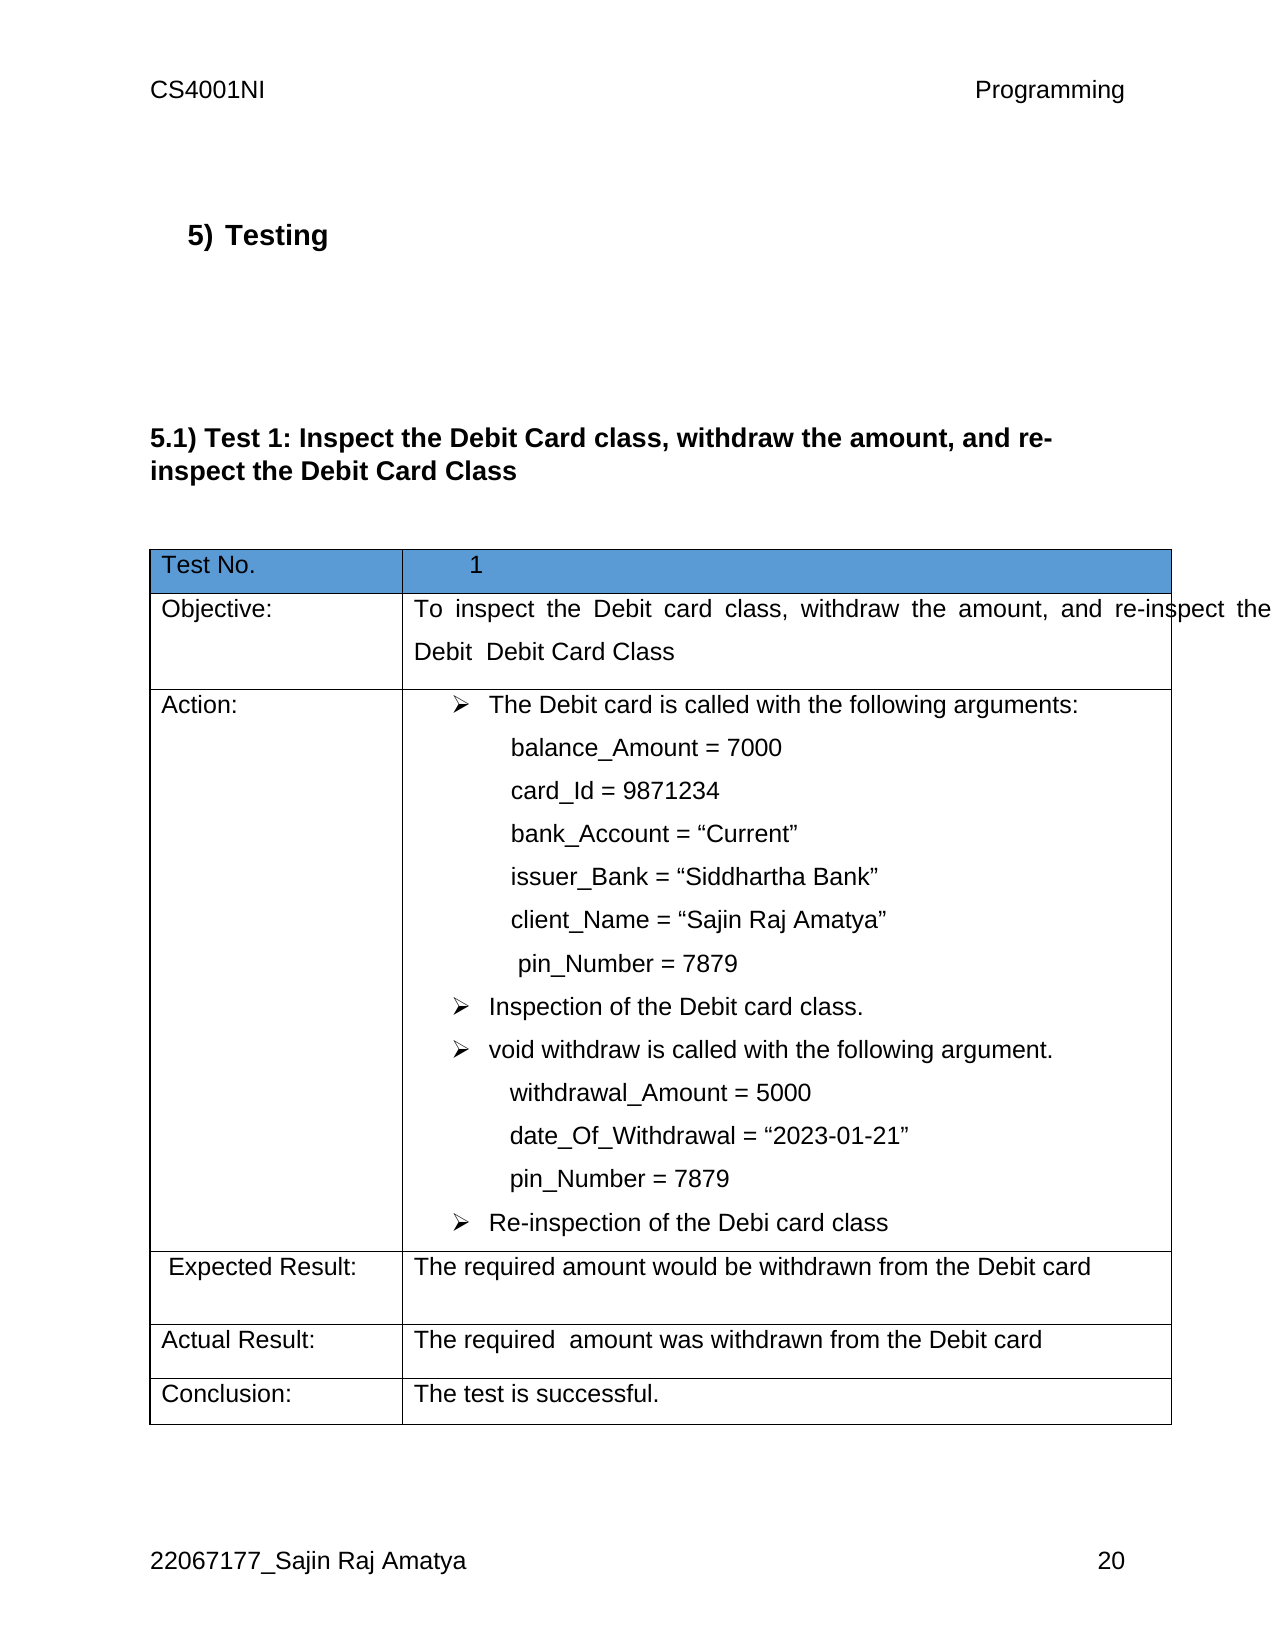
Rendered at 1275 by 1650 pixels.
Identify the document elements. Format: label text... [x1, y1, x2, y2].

table_cell To inspect the Debit card class, withdraw the amount, and re-inspect the Debit Debit Card Class [403, 594, 1171, 689]
table_cell The Debit card is called with the following arguments: balance_Amount = 7000 card_Id = 9871234 bank_Account = “Current” issuer_Bank = “Siddhartha Bank” client_Name = “Sajin Raj Amatya” pin_Number = 7879 Inspection of the Debit card class. void withdraw is called with the following argument. withdrawal_Amount = 5000 date_Of_Withdrawal = “2023-01-21” pin_Number = 7879 Re-inspection of the Debi card class [403, 690, 1171, 1251]
table_cell Expected Result: [151, 1252, 402, 1324]
table_cell Actual Result: [151, 1325, 402, 1378]
table_cell Action: [151, 690, 402, 1251]
table_header Test No. [151, 550, 402, 593]
table_cell The required amount was withdrawn from the Debit card [403, 1325, 1171, 1378]
subtitle 5.1) Test 1: Inspect the Debit Card class, withdraw the amount, and re- inspect the Debit Card Class [150, 422, 1125, 487]
table_cell Objective: [151, 594, 402, 689]
table_cell The test is successful. [403, 1379, 1171, 1424]
table_cell The required amount would be withdrawn from the Debit card [403, 1252, 1171, 1324]
subtitle Testing [187, 218, 1125, 252]
table_cell Conclusion: [151, 1379, 402, 1424]
table_header 1 [403, 550, 1171, 593]
